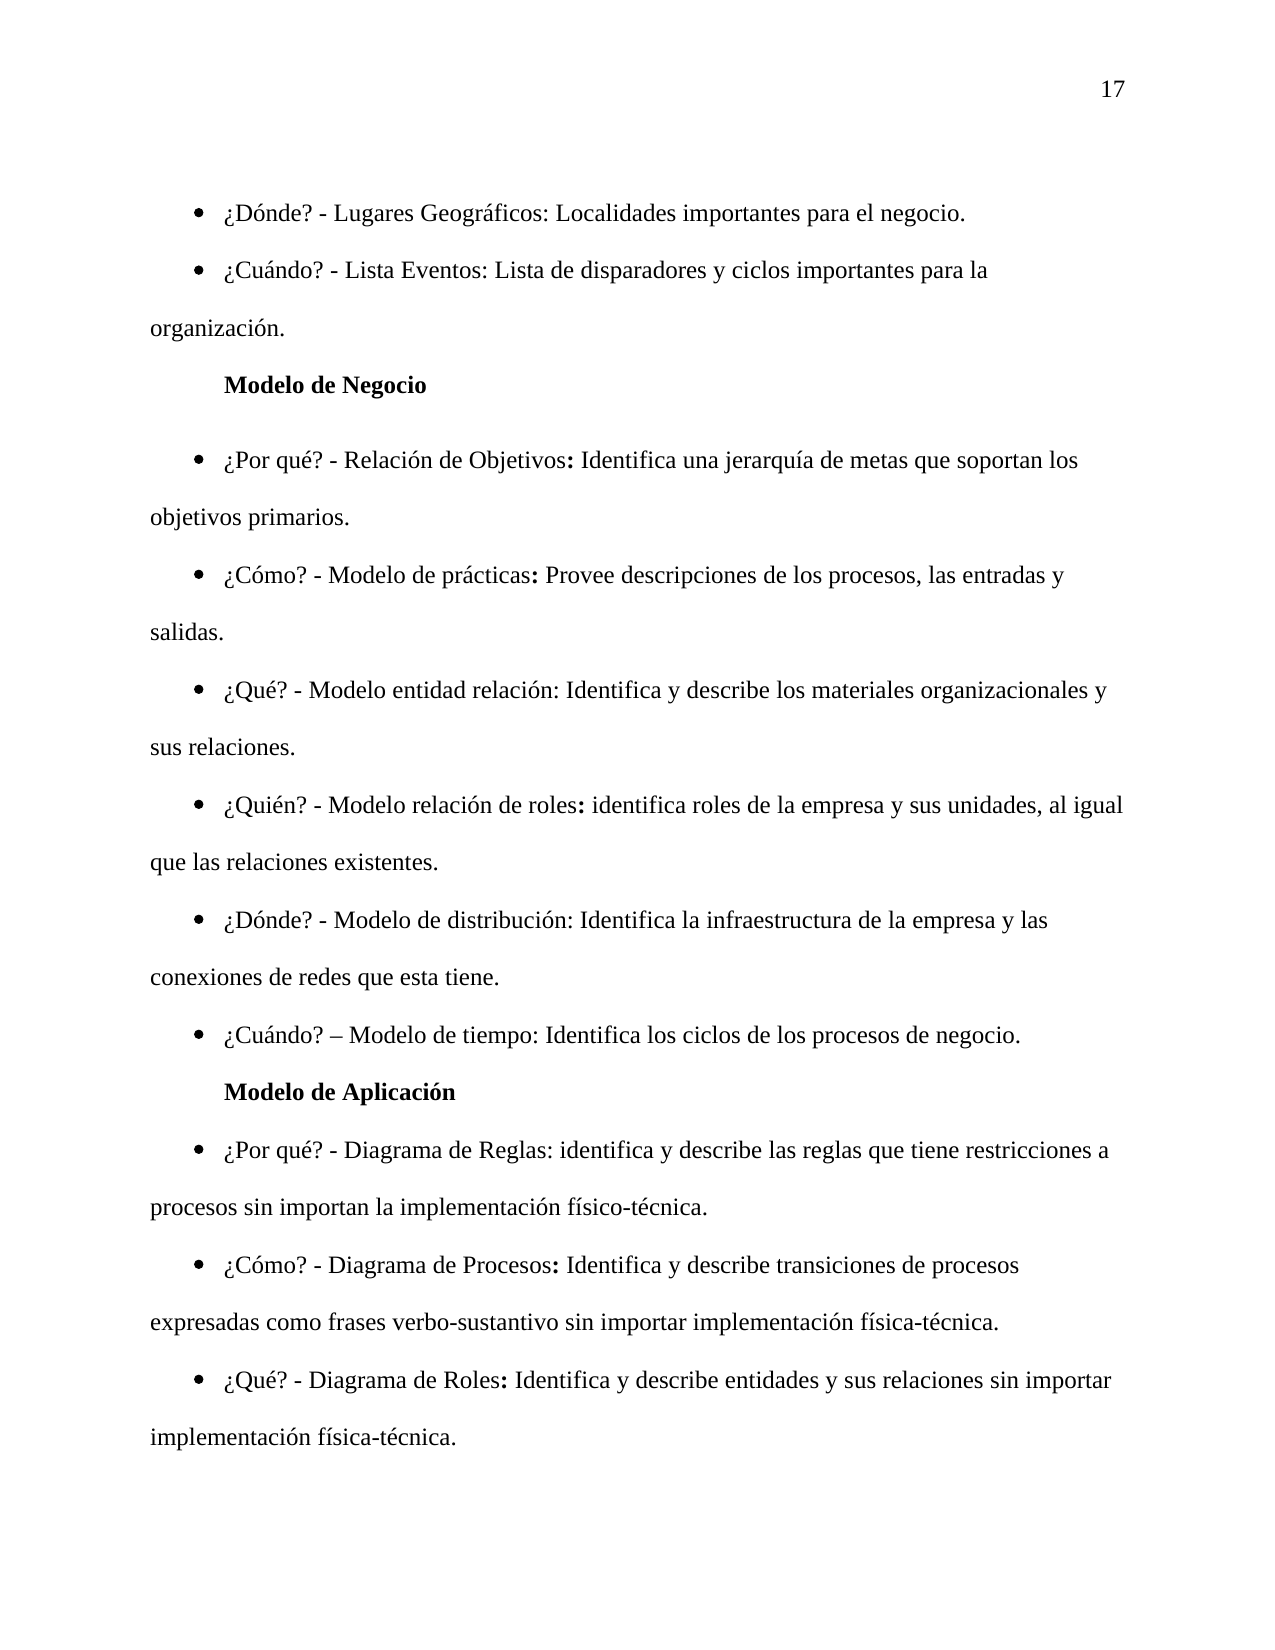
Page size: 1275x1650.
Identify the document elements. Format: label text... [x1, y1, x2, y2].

list ¿Por qué? - Relación de Objetivos: Identifica una jerarquía de metas que soportan los objetivos primarios. [150, 445, 1125, 531]
list ¿Cuándo? – Modelo de tiempo: Identifica los ciclos de los procesos de negocio. [150, 1020, 1125, 1048]
list ¿Qué? - Diagrama de Roles: Identifica y describe entidades y sus relaciones sin importar implementación física-técnica. [150, 1365, 1125, 1451]
list ¿Dónde? - Lugares Geográficos: Localidades importantes para el negocio. [150, 198, 1125, 227]
list Modelo de Aplicación [224, 1077, 1125, 1106]
list ¿Cómo? - Diagrama de Procesos: Identifica y describe transiciones de procesos expresadas como frases verbo-sustantivo sin importar implementación física-técnica. [150, 1250, 1125, 1336]
list ¿Cuándo? - Lista Eventos: Lista de disparadores y ciclos importantes para la organización. [150, 256, 1125, 342]
list ¿Cómo? - Modelo de prácticas: Provee descripciones de los procesos, las entradas y salidas. [150, 560, 1125, 646]
list ¿Por qué? - Diagrama de Reglas: identifica y describe las reglas que tiene restricciones a procesos sin importan la implementación físico-técnica. [150, 1135, 1125, 1221]
list ¿Quién? - Modelo relación de roles: identifica roles de la empresa y sus unidades, al igual que las relaciones existentes. [150, 790, 1125, 876]
list ¿Dónde? - Modelo de distribución: Identifica la infraestructura de la empresa y las conexiones de redes que esta tiene. [150, 905, 1125, 991]
list ¿Qué? - Modelo entidad relación: Identifica y describe los materiales organizacionales y sus relaciones. [150, 675, 1125, 761]
text Modelo de Negocio [224, 371, 1125, 399]
